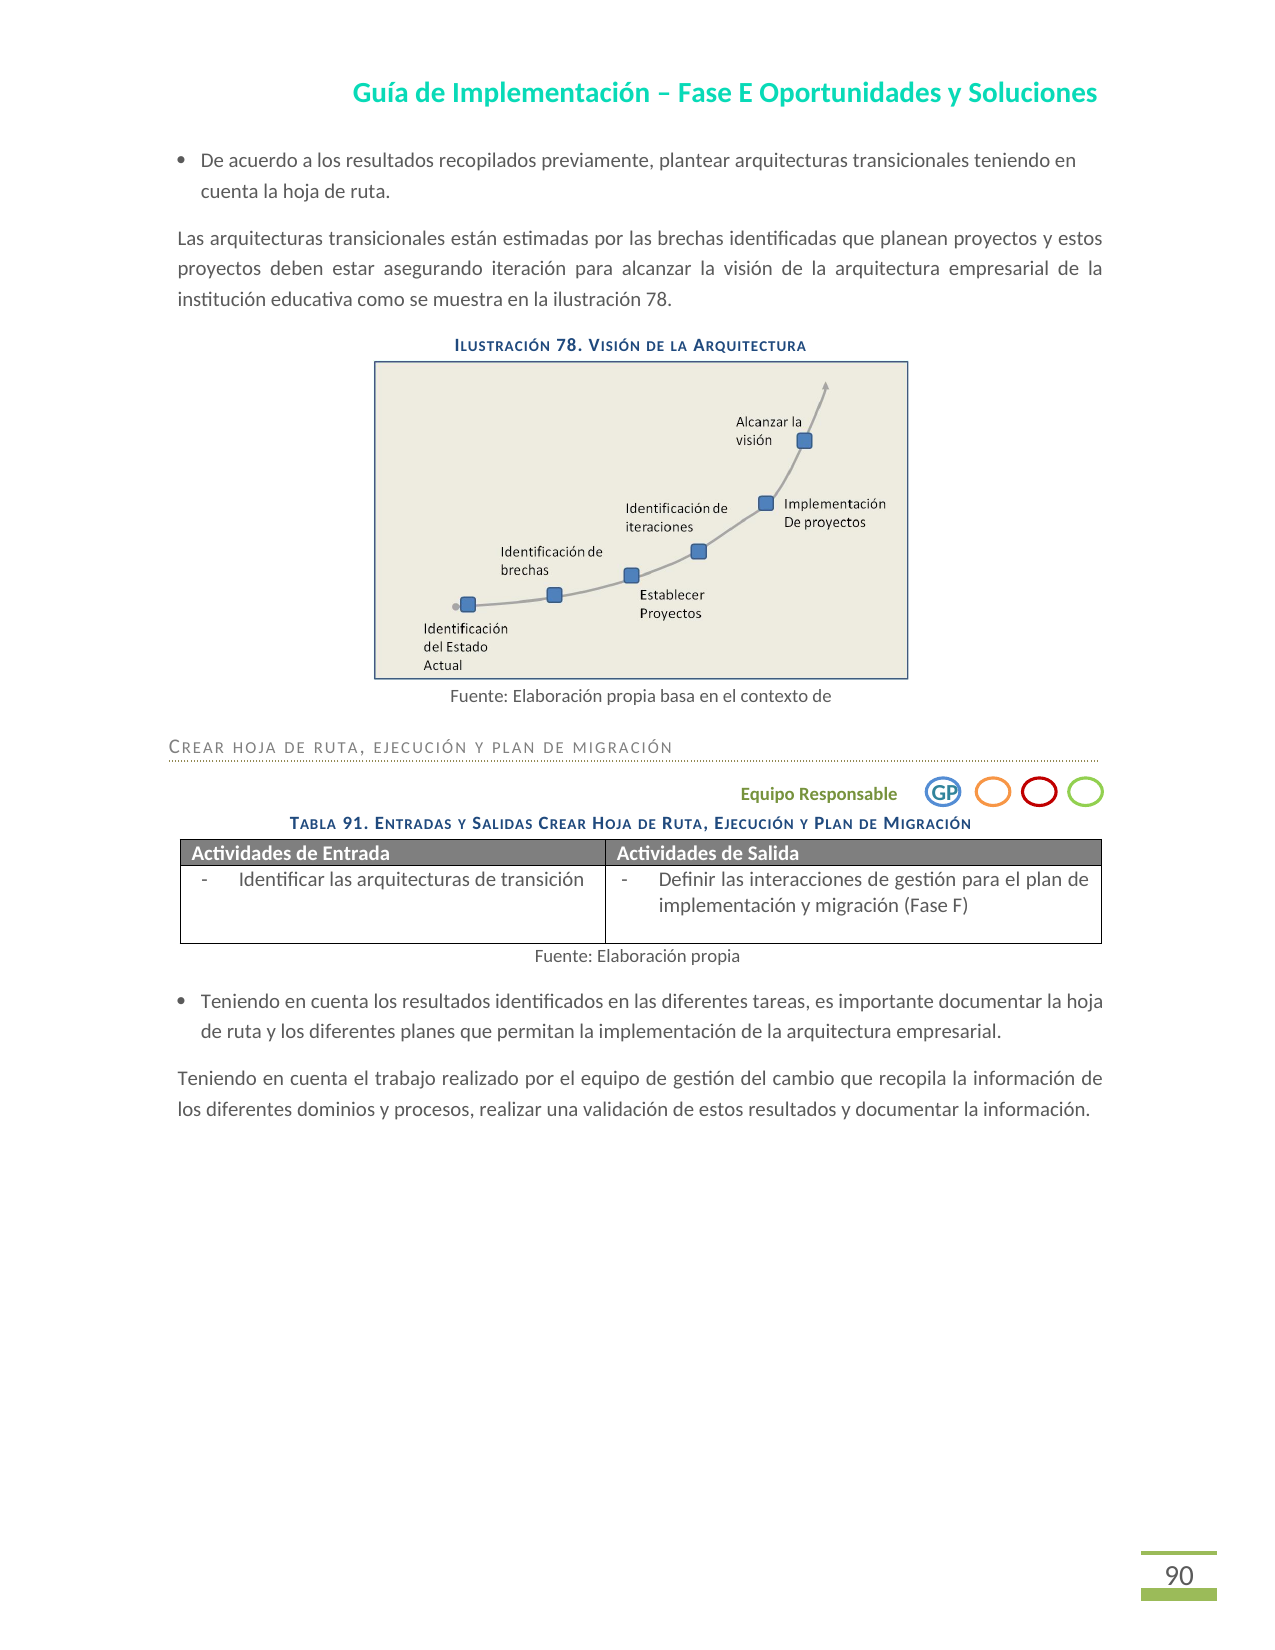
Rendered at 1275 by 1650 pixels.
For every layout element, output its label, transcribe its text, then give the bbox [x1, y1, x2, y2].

list Teniendo en cuenta los resultados identificados en las diferentes tareas, es importante documentar la hoja de ruta y los diferentes planes que permitan la implementación de la arquitectura empresarial. [177, 988, 1105, 1044]
table_cell Definir las interacciones de gestión para el plan de implementación y migración (Fase F) [606, 866, 1101, 943]
text Tabla 91. Entradas y Salidas Crear Hoja de Ruta, Ejecución y Plan de Migración [162, 811, 1098, 834]
text Equipo Responsable GP PN CT GC [162, 778, 933, 806]
table_header Actividades de Salida [606, 840, 1101, 865]
text Ilustración 78. Visión de la Arquitectura [162, 333, 1098, 356]
text Las arquitecturas transicionales están estimadas por las brechas identificadas que planean proyectos y estos proyectos deben estar asegurando iteración para alcanzar la visión de la arquitectura empresarial de la institución educativa como se muestra en la ilustración 78. [177, 225, 1105, 311]
text Fuente: Elaboración propia basa en el contexto de [177, 684, 1105, 707]
table_cell Identificar las arquitecturas de transición [181, 866, 605, 943]
list De acuerdo a los resultados recopilados previamente, plantear arquitecturas transicionales teniendo en cuenta la hoja de ruta. [177, 148, 1105, 203]
picture [373, 360, 909, 680]
text Teniendo en cuenta el trabajo realizado por el equipo de gestión del cambio que recopila la información de los diferentes dominios y procesos, realizar una validación de estos resultados y documentar la información. [177, 1065, 1105, 1121]
text Fuente: Elaboración propia [177, 944, 1098, 967]
table_header Actividades de Entrada [181, 840, 605, 865]
subtitle Crear hoja de ruta, ejecución y plan de migración [168, 733, 1098, 762]
